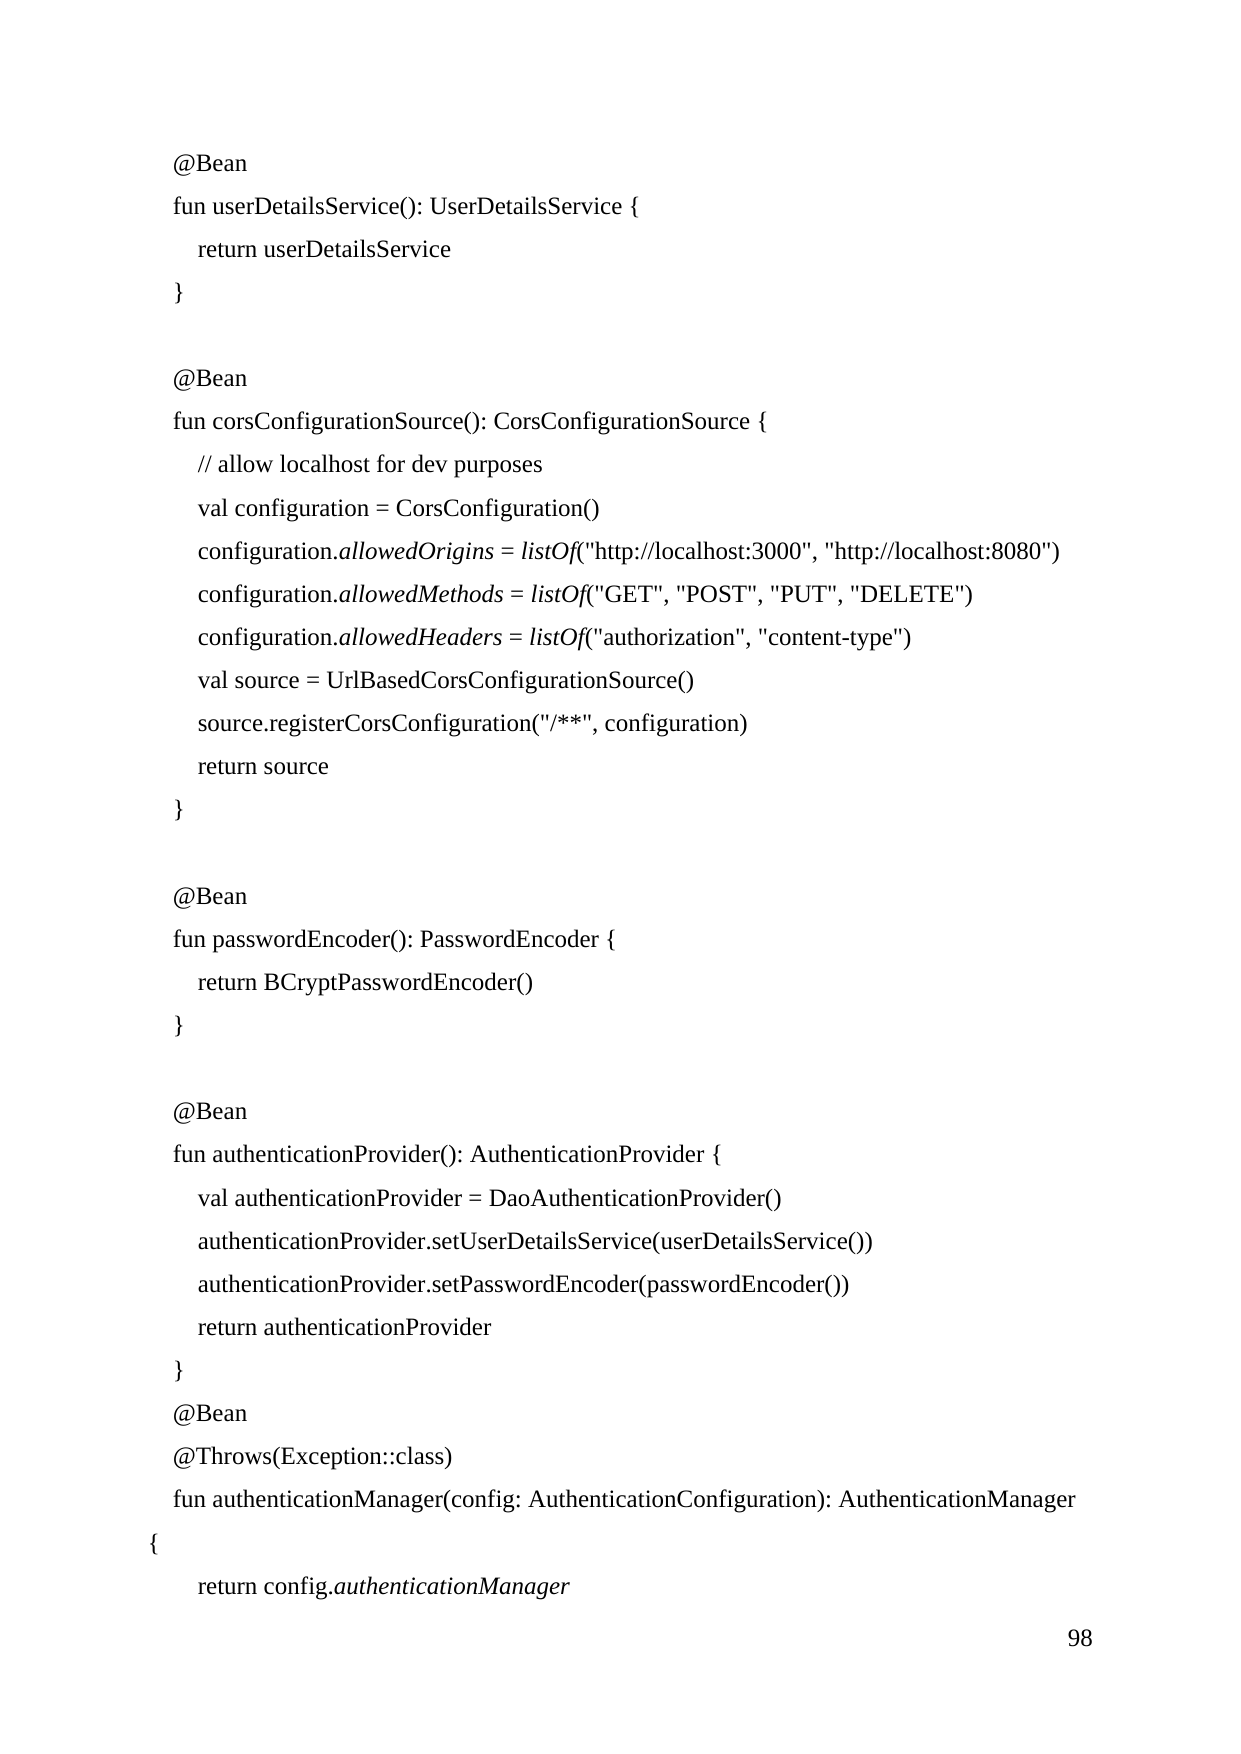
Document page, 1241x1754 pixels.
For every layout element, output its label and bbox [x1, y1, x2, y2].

text [148, 148, 1093, 1599]
